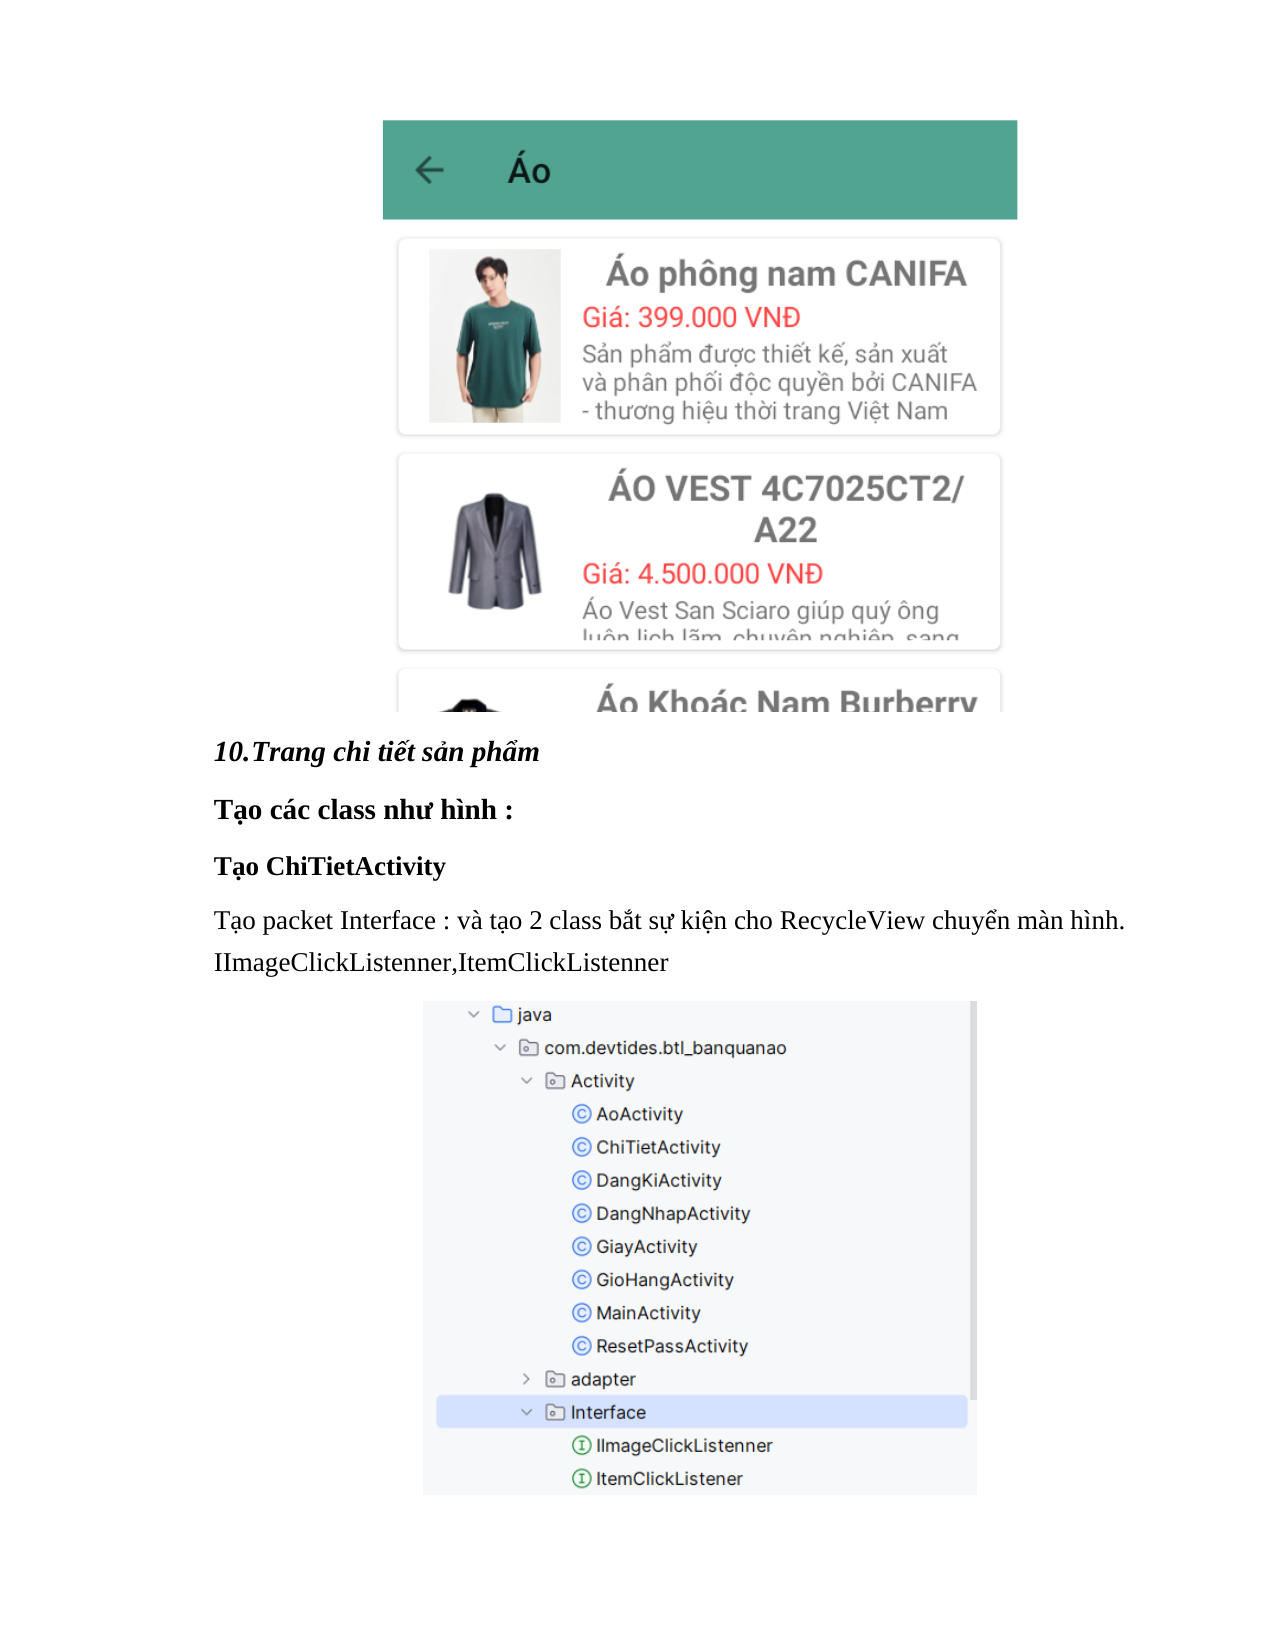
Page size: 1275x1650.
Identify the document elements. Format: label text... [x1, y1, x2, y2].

picture [423, 1001, 977, 1495]
text Tạo packet Interface : và tạo 2 class bắt sự kiện cho RecycleView chuyển màn hình. IImageClickListenner,ItemClickListenner [214, 904, 1186, 978]
list Trang chi tiết sản phẩm [214, 734, 1186, 768]
text Tạo ChiTietActivity [214, 850, 1186, 881]
picture [382, 118, 1018, 712]
text Tạo các class như hình : [214, 792, 1186, 826]
